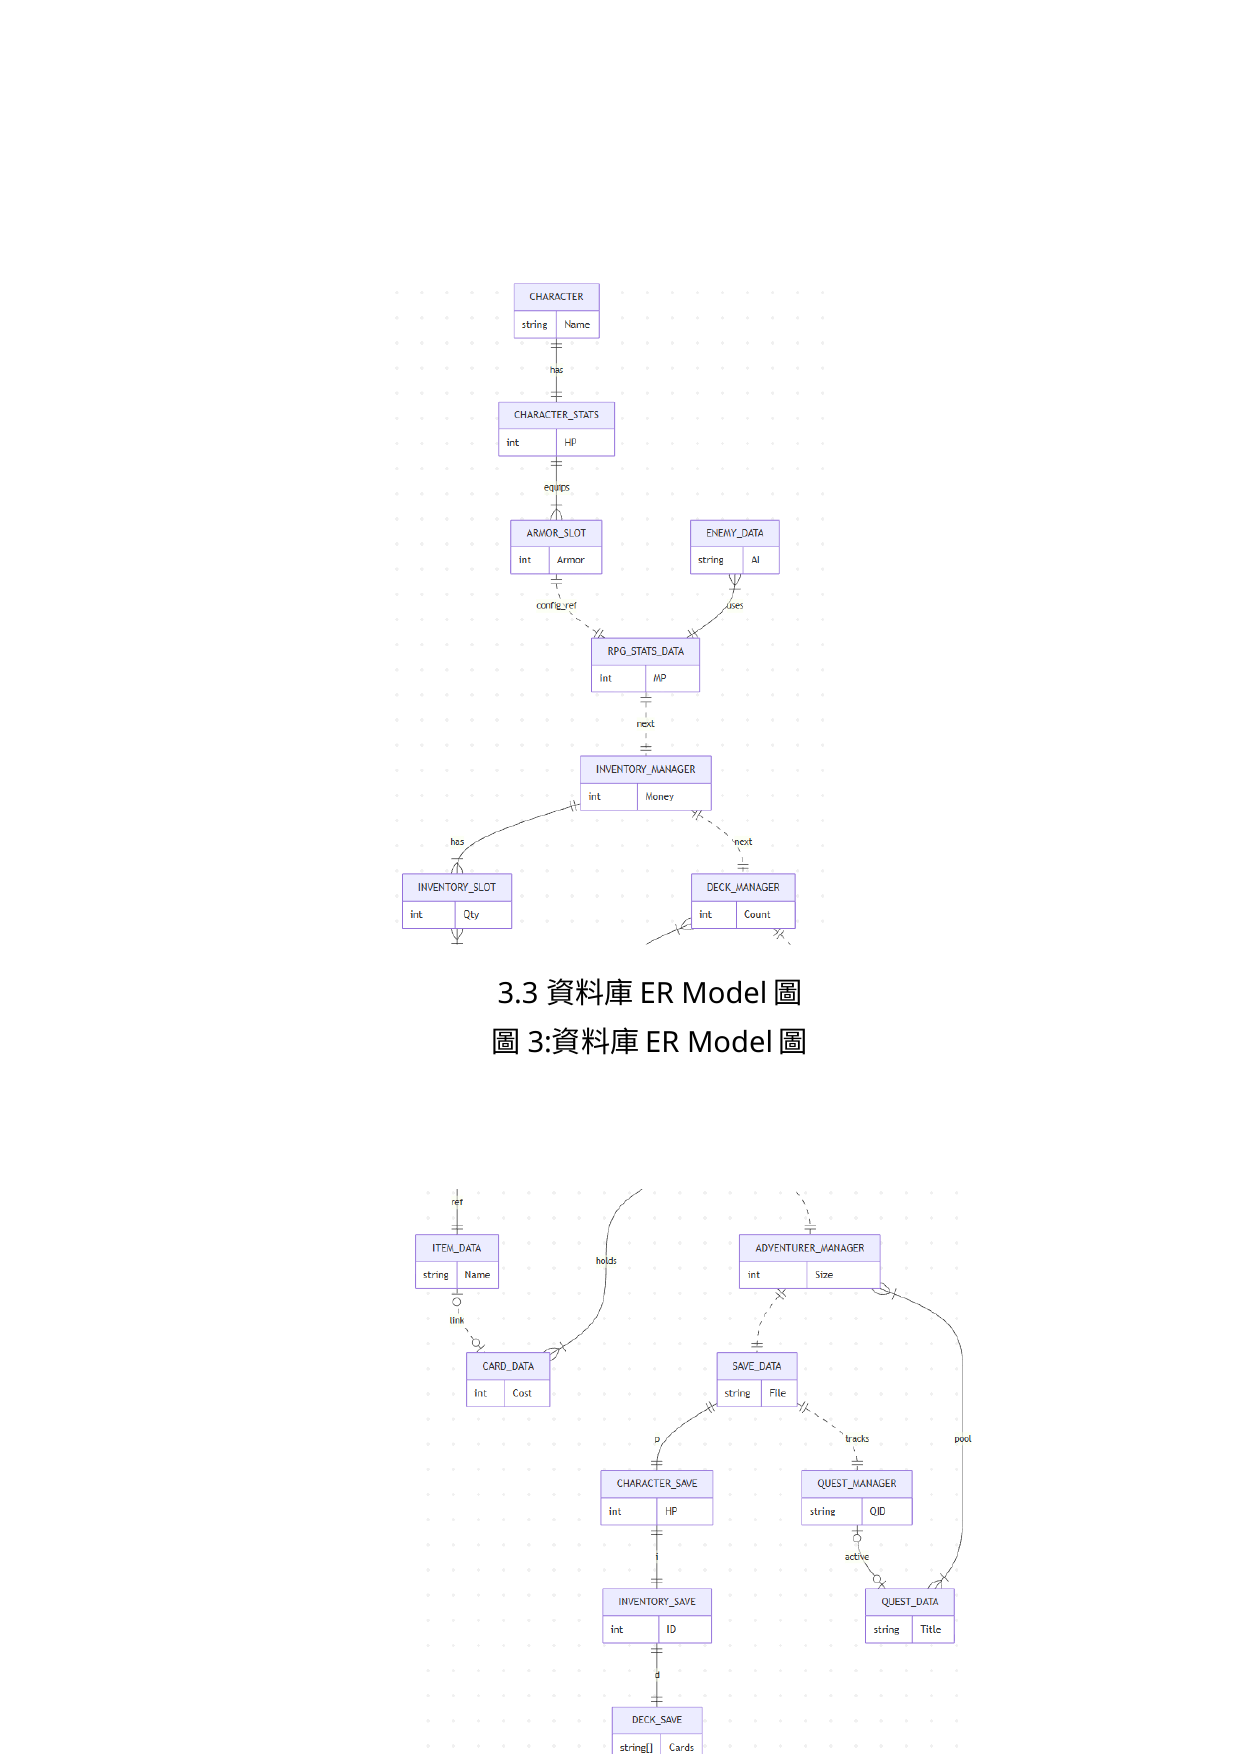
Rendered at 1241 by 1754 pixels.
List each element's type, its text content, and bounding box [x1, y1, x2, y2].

text 圖 3:資料庫ER Model圖 [177, 1018, 1122, 1061]
picture [406, 1189, 973, 1754]
picture [383, 273, 839, 945]
